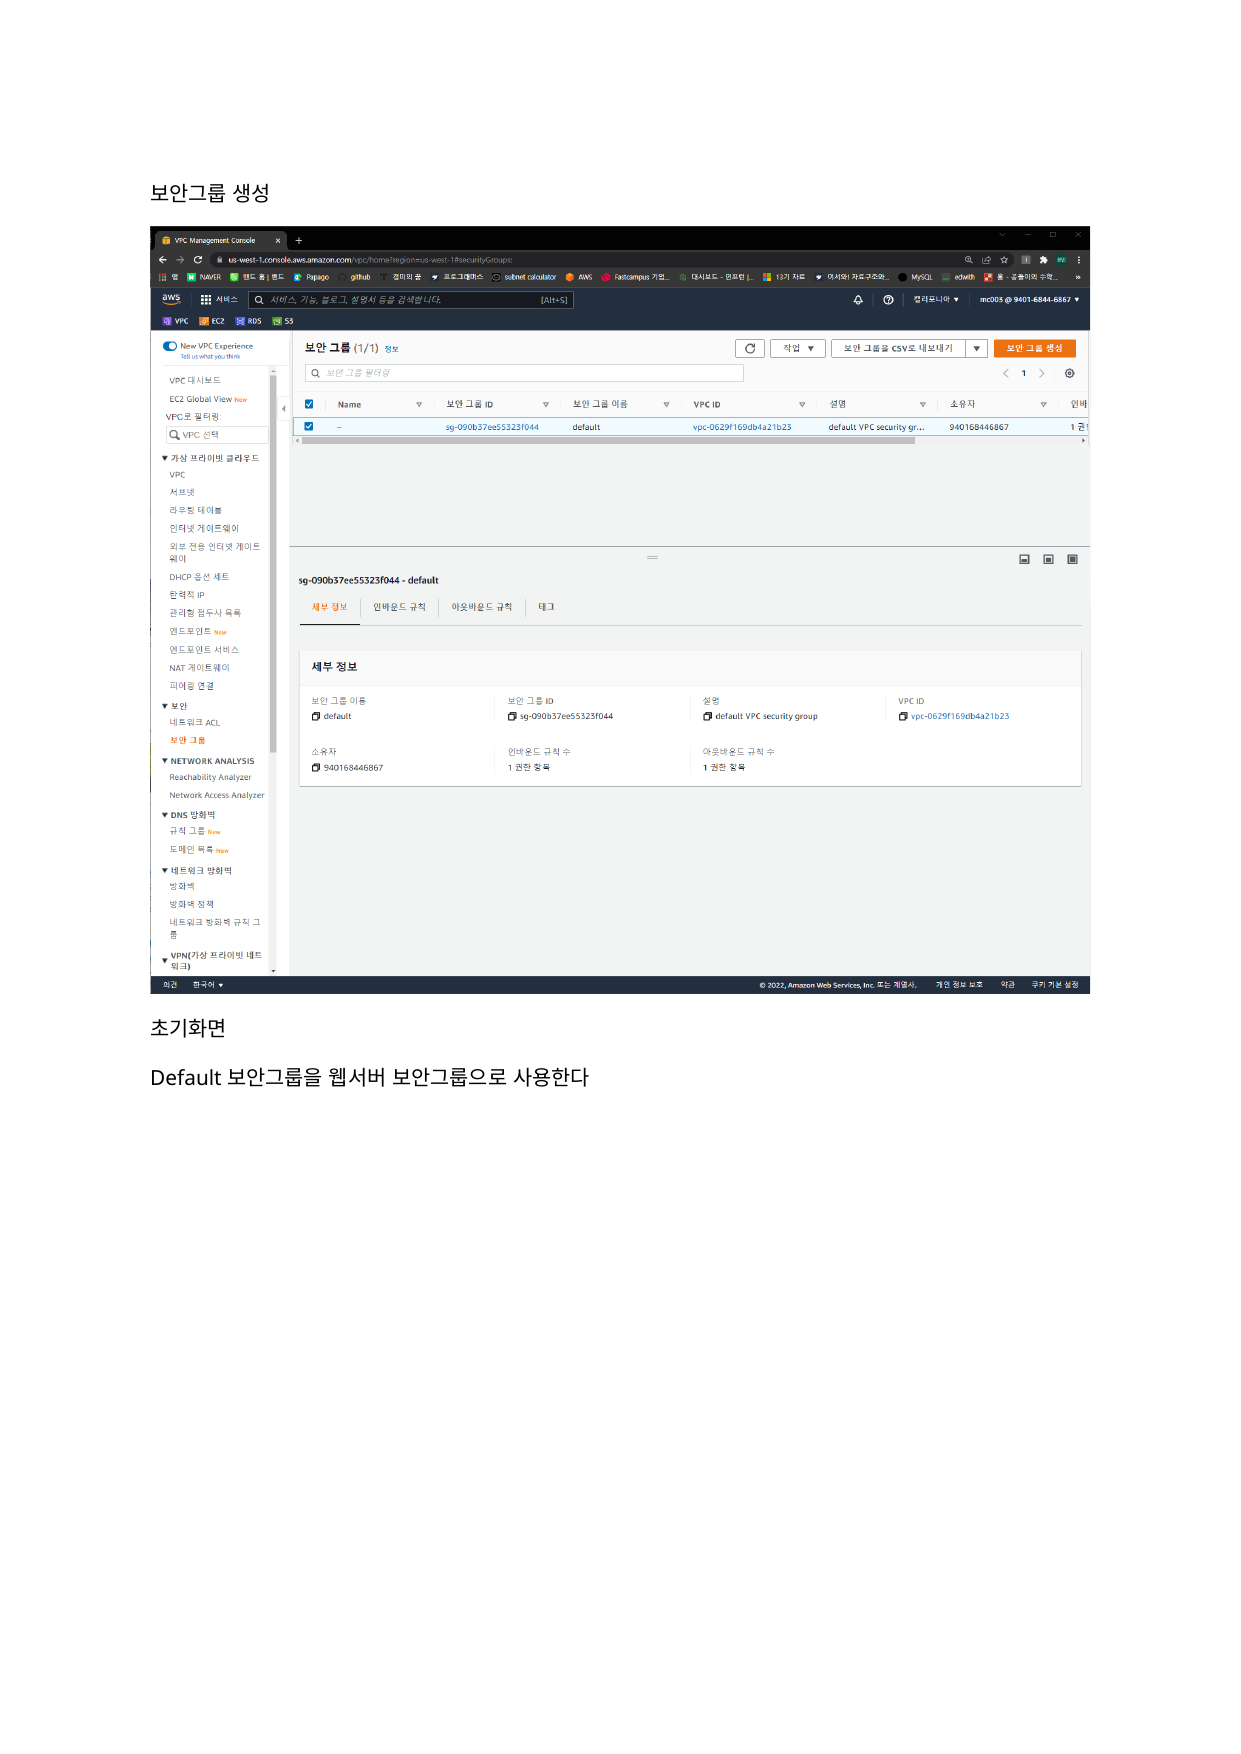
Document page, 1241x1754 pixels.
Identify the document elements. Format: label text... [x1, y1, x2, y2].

text 초기화면 [150, 1012, 1090, 1043]
text Default 보안그룹을 웹서버 보안그룹으로 사용한다 [150, 1062, 1090, 1092]
text 보안그룹 생성 [150, 177, 1090, 207]
picture [150, 226, 1091, 994]
